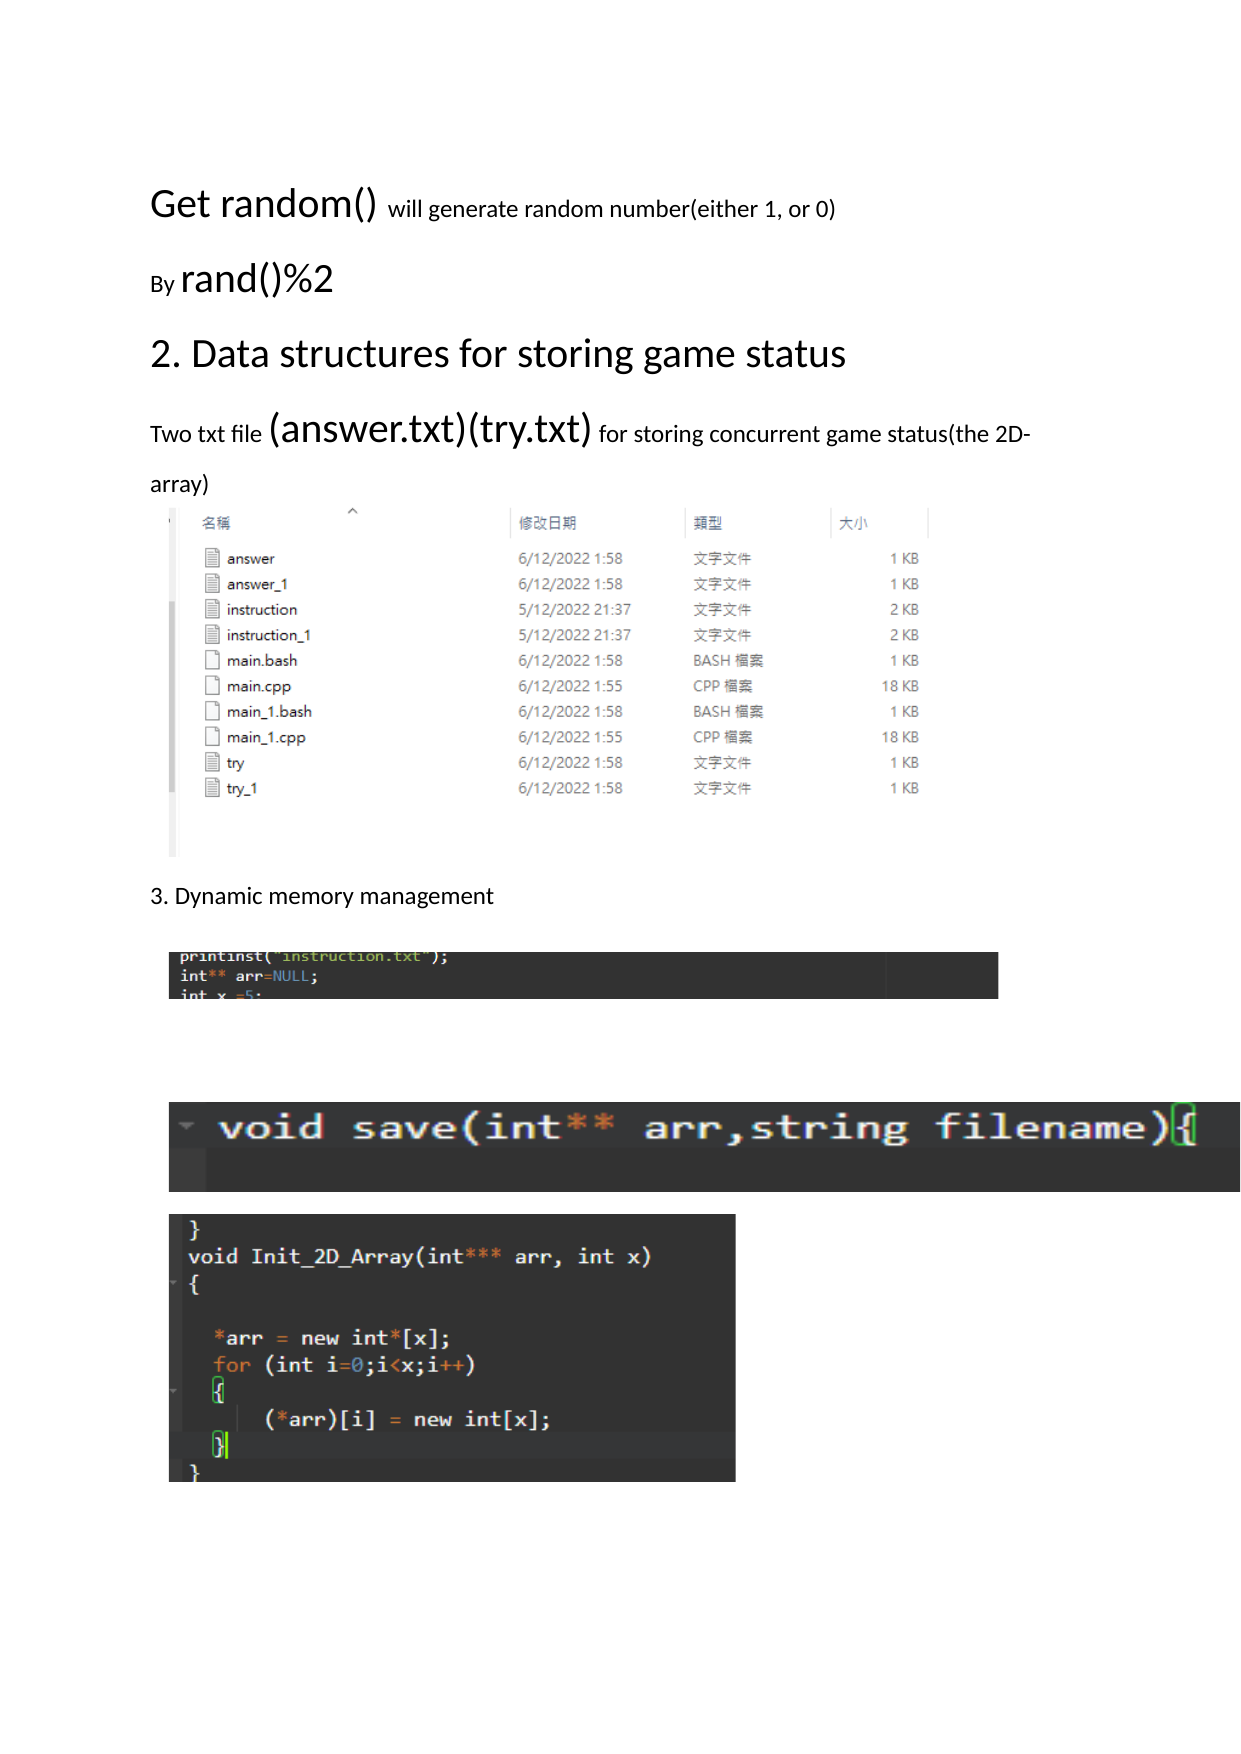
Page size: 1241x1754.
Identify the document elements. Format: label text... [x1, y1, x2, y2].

text By rand()%2 [150, 239, 1090, 314]
text Two txt file (answer.txt)(try.txt) for storing concurrent game status(the 2D-array) [150, 389, 1090, 502]
text 2. Data structures for storing game status [150, 314, 1090, 389]
text 3. Dynamic memory management [150, 877, 1090, 914]
text Get random() will generate random number(either 1, or 0) [150, 164, 1090, 239]
